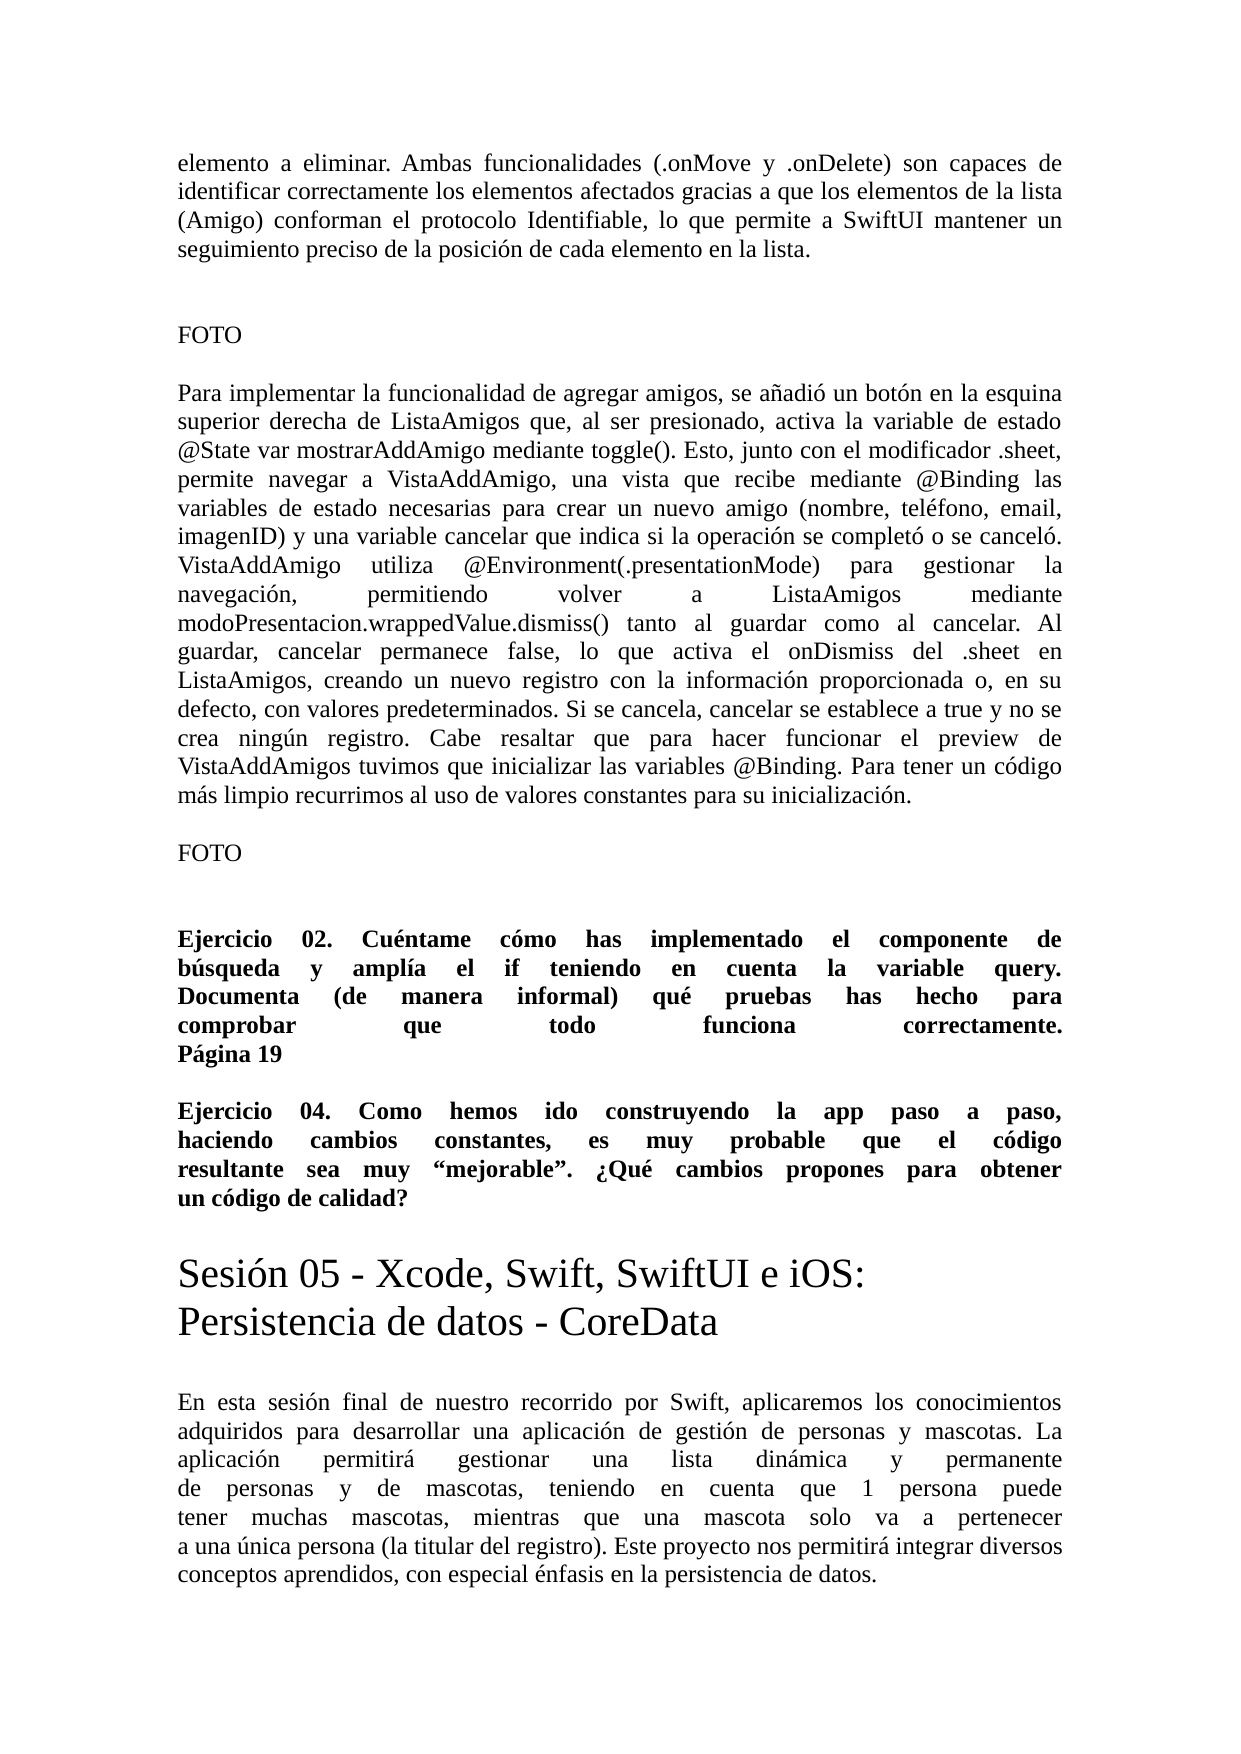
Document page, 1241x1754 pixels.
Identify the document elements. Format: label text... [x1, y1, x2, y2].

text FOTO [177, 838, 1063, 866]
text Para implementar la funcionalidad de agregar amigos, se añadió un botón en la esquina superior derecha de ListaAmigos que, al ser presionado, activa la variable de estado @State var mostrarAddAmigo mediante toggle(). Esto, junto con el modificador .sheet, permite navegar a VistaAddAmigo, una vista que recibe mediante @Binding las variables de estado necesarias para crear un nuevo amigo (nombre, teléfono, email, imagenID) y una variable cancelar que indica si la operación se completó o se canceló. VistaAddAmigo utiliza @Environment(.presentationMode) para gestionar la navegación, permitiendo volver a ListaAmigos mediante modoPresentacion.wrappedValue.dismiss() tanto al guardar como al cancelar. Al guardar, cancelar permanece false, lo que activa el onDismiss del .sheet en ListaAmigos, creando un nuevo registro con la información proporcionada o, en su defecto, con valores predeterminados. Si se cancela, cancelar se establece a true y no se crea ningún registro. Cabe resaltar que para hacer funcionar el preview de VistaAddAmigos tuvimos que inicializar las variables @Binding. Para tener un código más limpio recurrimos al uso de valores constantes para su inicialización. [177, 378, 1063, 809]
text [177, 148, 1063, 263]
text FOTO [177, 320, 1063, 349]
subtitle Sesión 05 - Xcode, Swift, SwiftUI e iOS: Persistencia de datos - CoreData [177, 1249, 1063, 1345]
text Ejercicio 02. Cuéntame cómo has implementado el componente de búsqueda y amplía el if teniendo en cuenta la variable query. Documenta (de manera informal) qué pruebas has hecho para comprobar que todo funciona correctamente. Página 19 [177, 924, 1063, 1068]
text En esta sesión final de nuestro recorrido por Swift, aplicaremos los conocimientos adquiridos para desarrollar una aplicación de gestión de personas y mascotas. La aplicación permitirá gestionar una lista dinámica y permanente de personas y de mascotas, teniendo en cuenta que 1 persona puede tener muchas mascotas, mientras que una mascota solo va a pertenecer a una única persona (la titular del registro). Este proyecto nos permitirá integrar diversos conceptos aprendidos, con especial énfasis en la persistencia de datos. [177, 1387, 1063, 1588]
text Ejercicio 04. Como hemos ido construyendo la app paso a paso, haciendo cambios constantes, es muy probable que el código resultante sea muy “mejorable”. ¿Qué cambios propones para obtener un código de calidad? [177, 1096, 1063, 1211]
